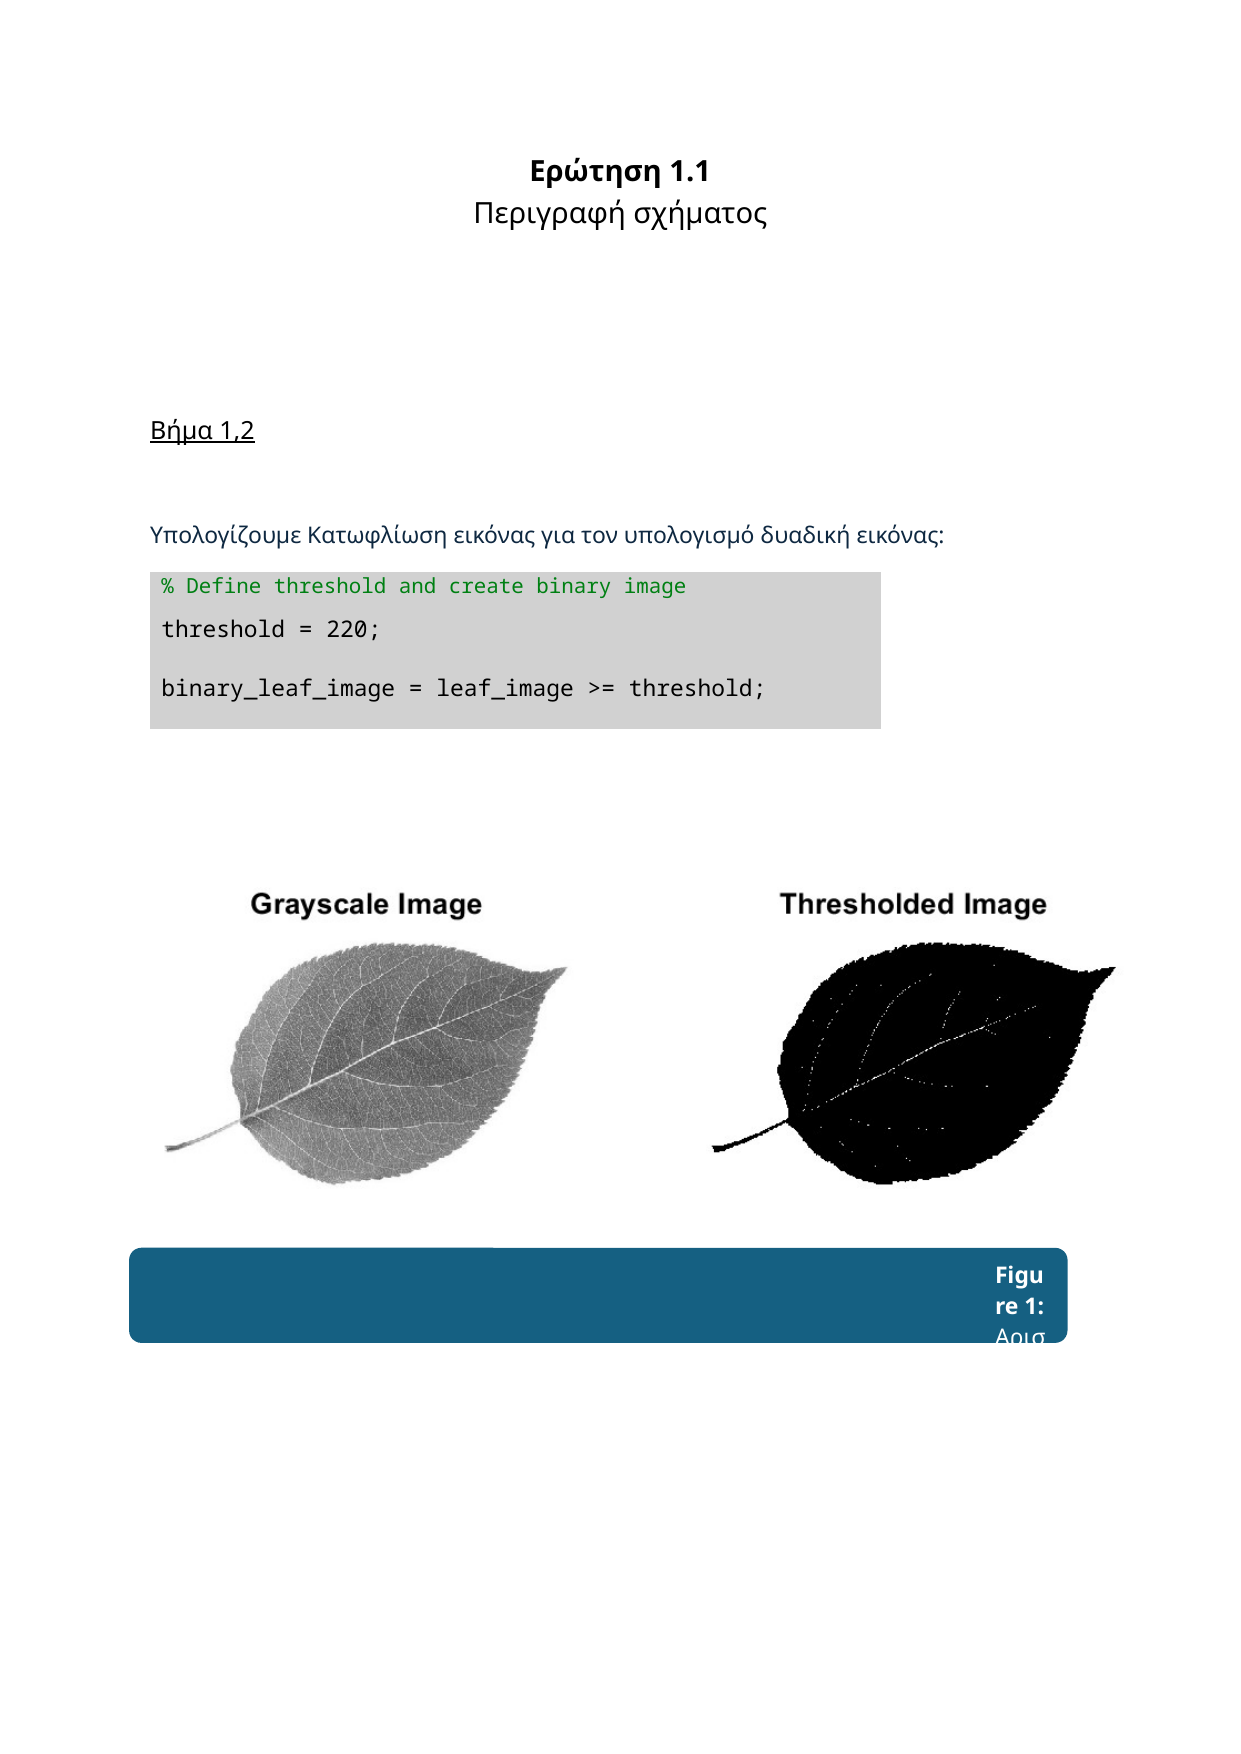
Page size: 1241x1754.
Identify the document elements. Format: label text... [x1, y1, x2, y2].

picture [87, 797, 1153, 1271]
text Υπολογίζουμε Κατωφλίωση εικόνας για τον υπολογισμό δυαδική εικόνας: [150, 519, 1090, 551]
text Περιγραφή σχήματος [150, 193, 1090, 232]
text Βήμα 1,2 [150, 413, 1090, 447]
text Ερώτηση 1.1 [150, 150, 1090, 190]
table_header % Define threshold and create binary image threshold = 220; binary_leaf_image = leaf_image >= threshold; [150, 572, 881, 729]
